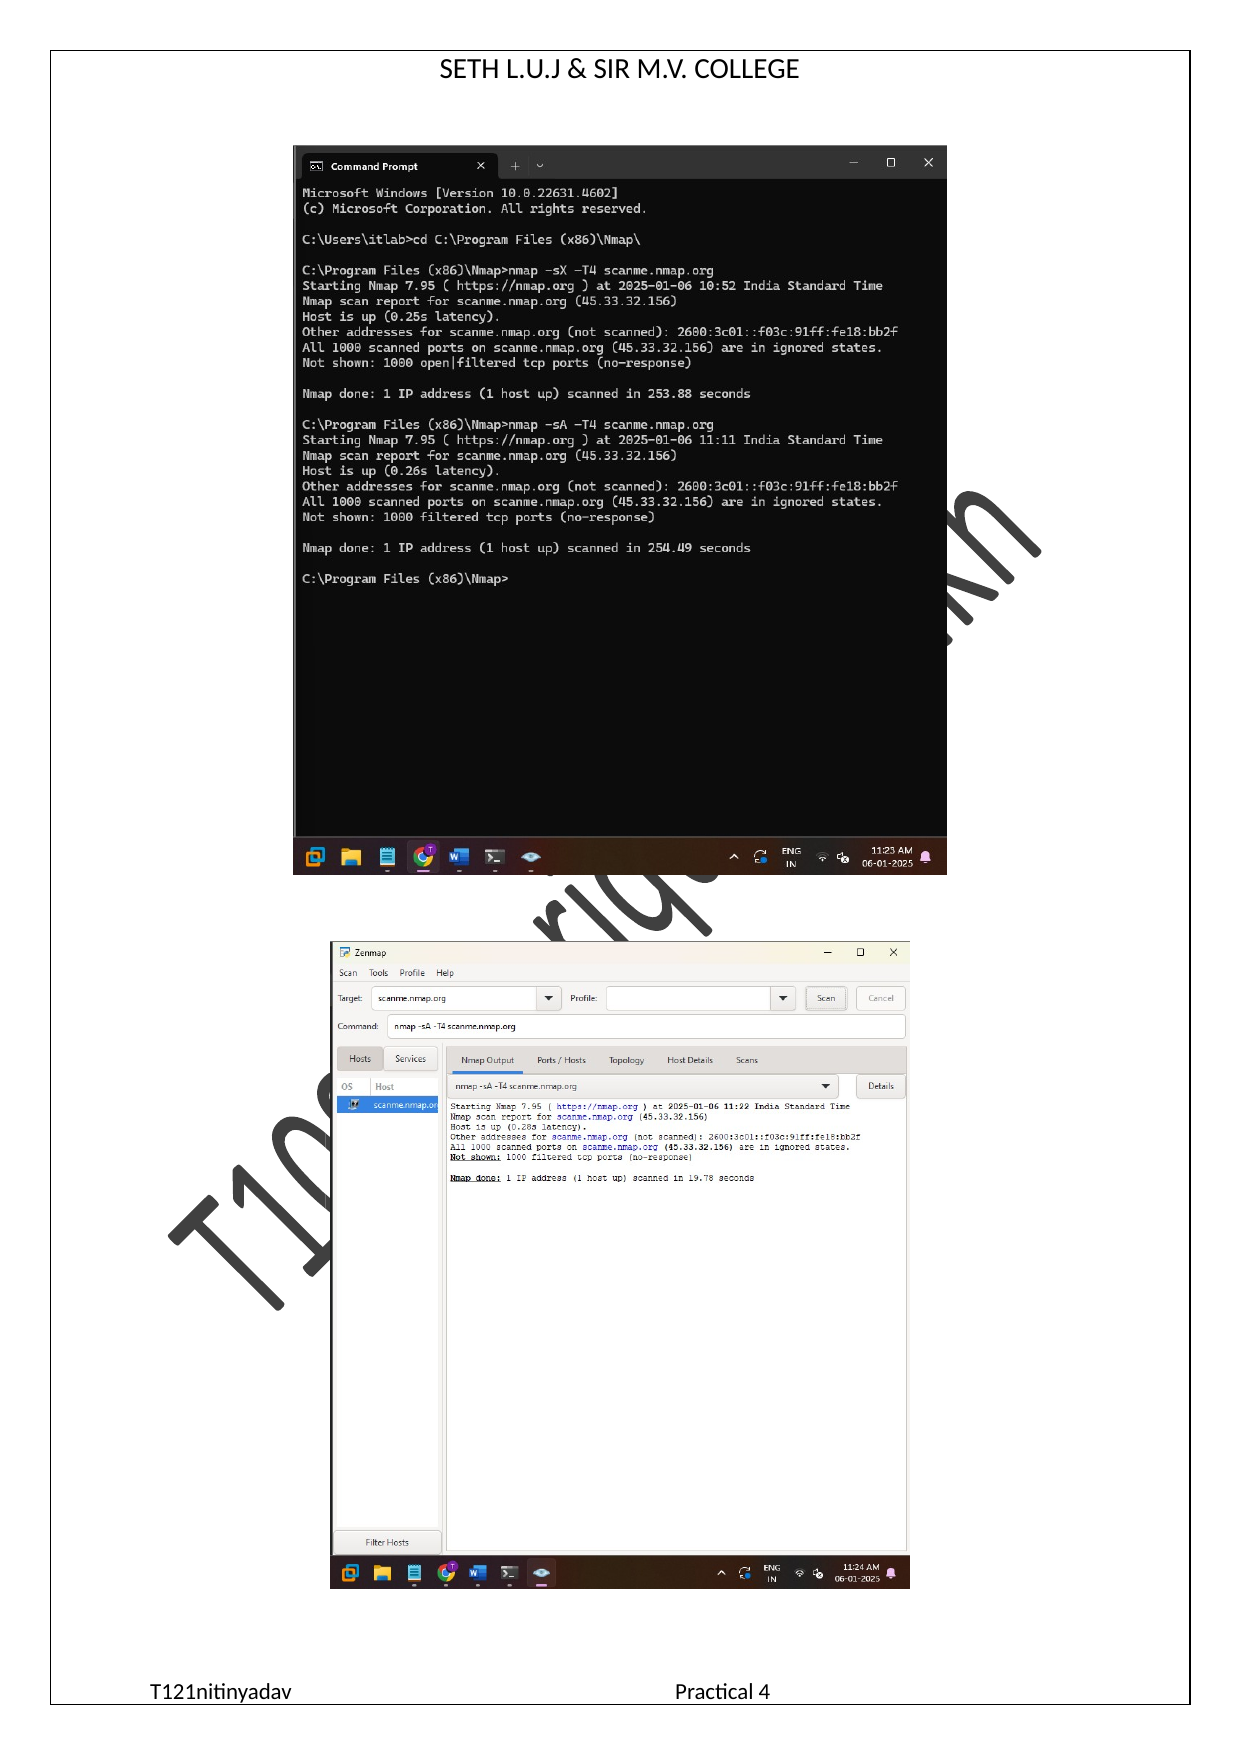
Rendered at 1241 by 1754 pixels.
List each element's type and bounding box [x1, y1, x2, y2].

picture [293, 145, 947, 875]
picture [330, 941, 910, 1589]
